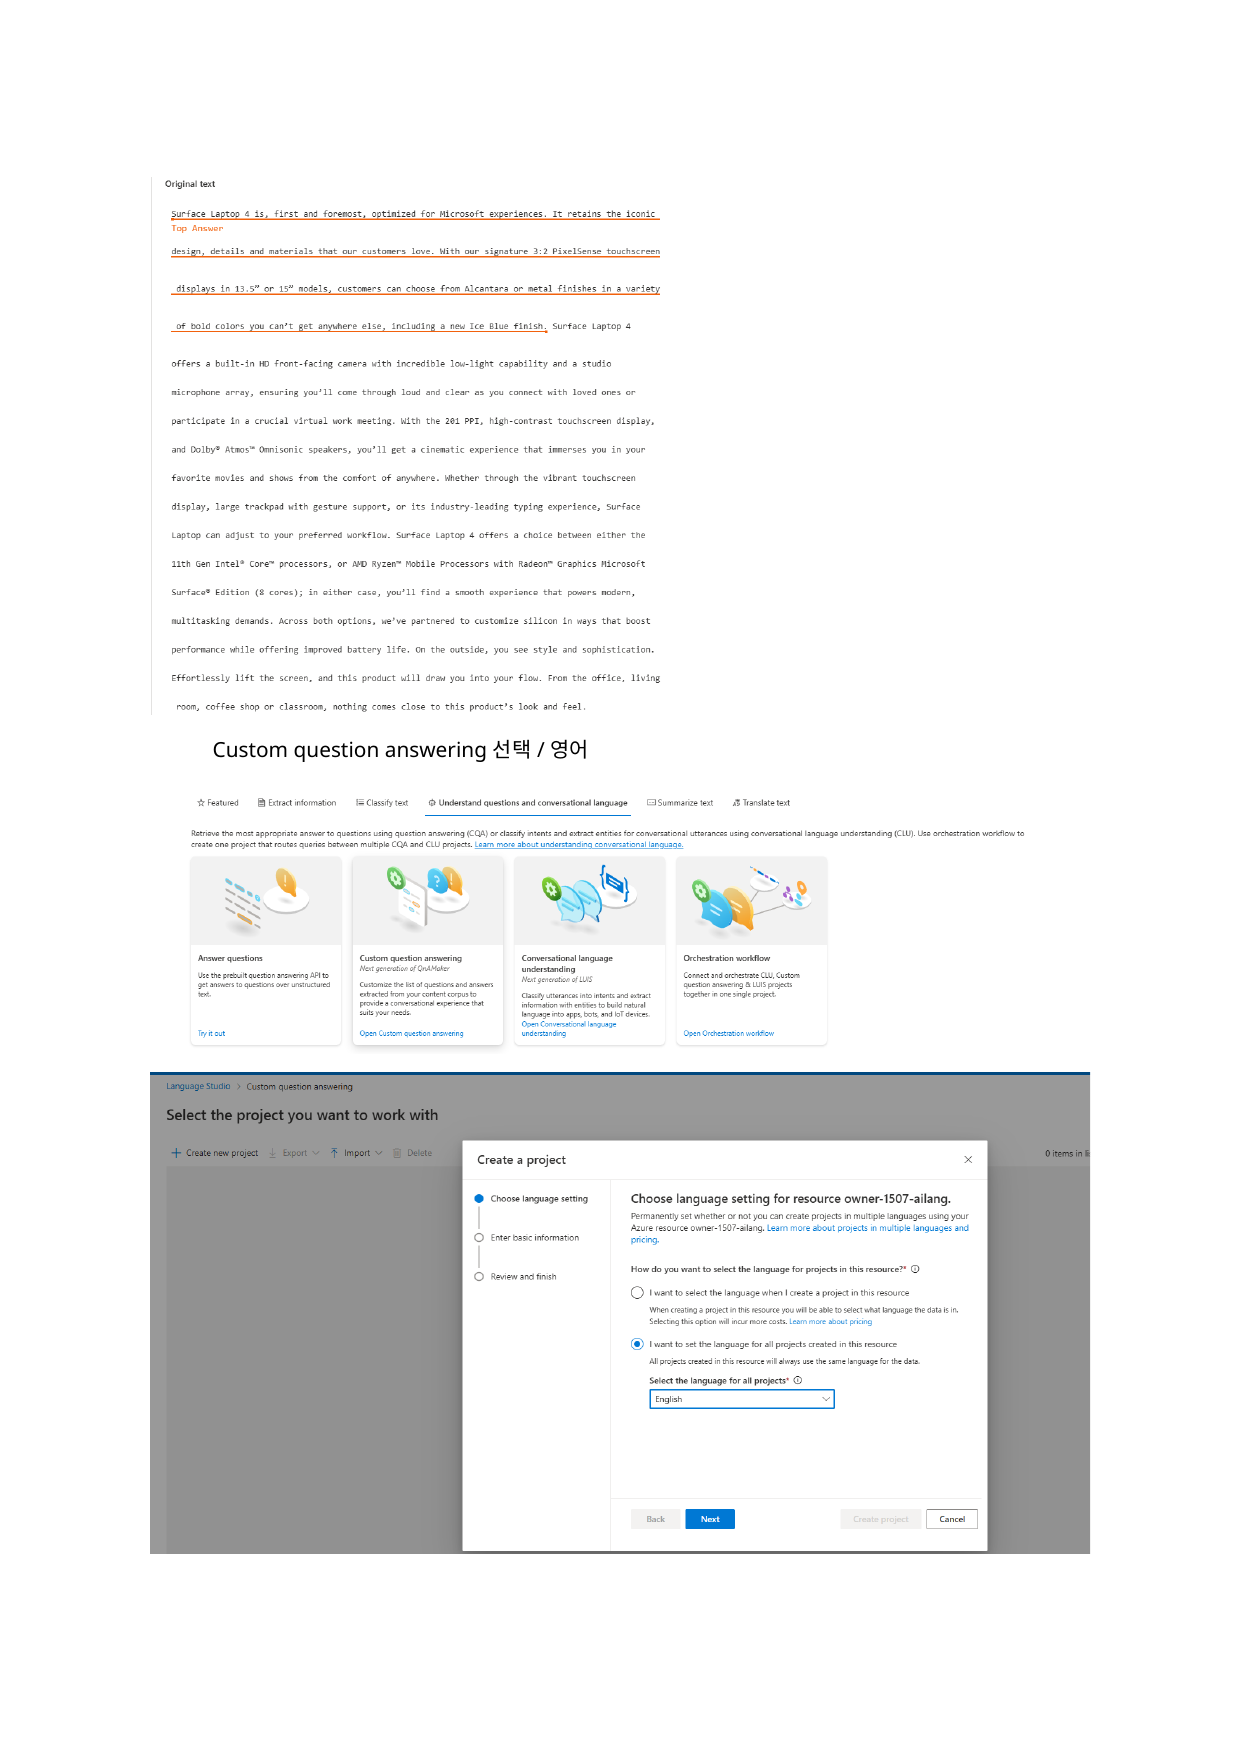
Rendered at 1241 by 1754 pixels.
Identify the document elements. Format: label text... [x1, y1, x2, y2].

picture [150, 177, 1091, 715]
subtitle Custom question answering 선택 / 영어 [212, 733, 1090, 763]
picture [150, 1072, 1091, 1554]
picture [150, 782, 1091, 1054]
